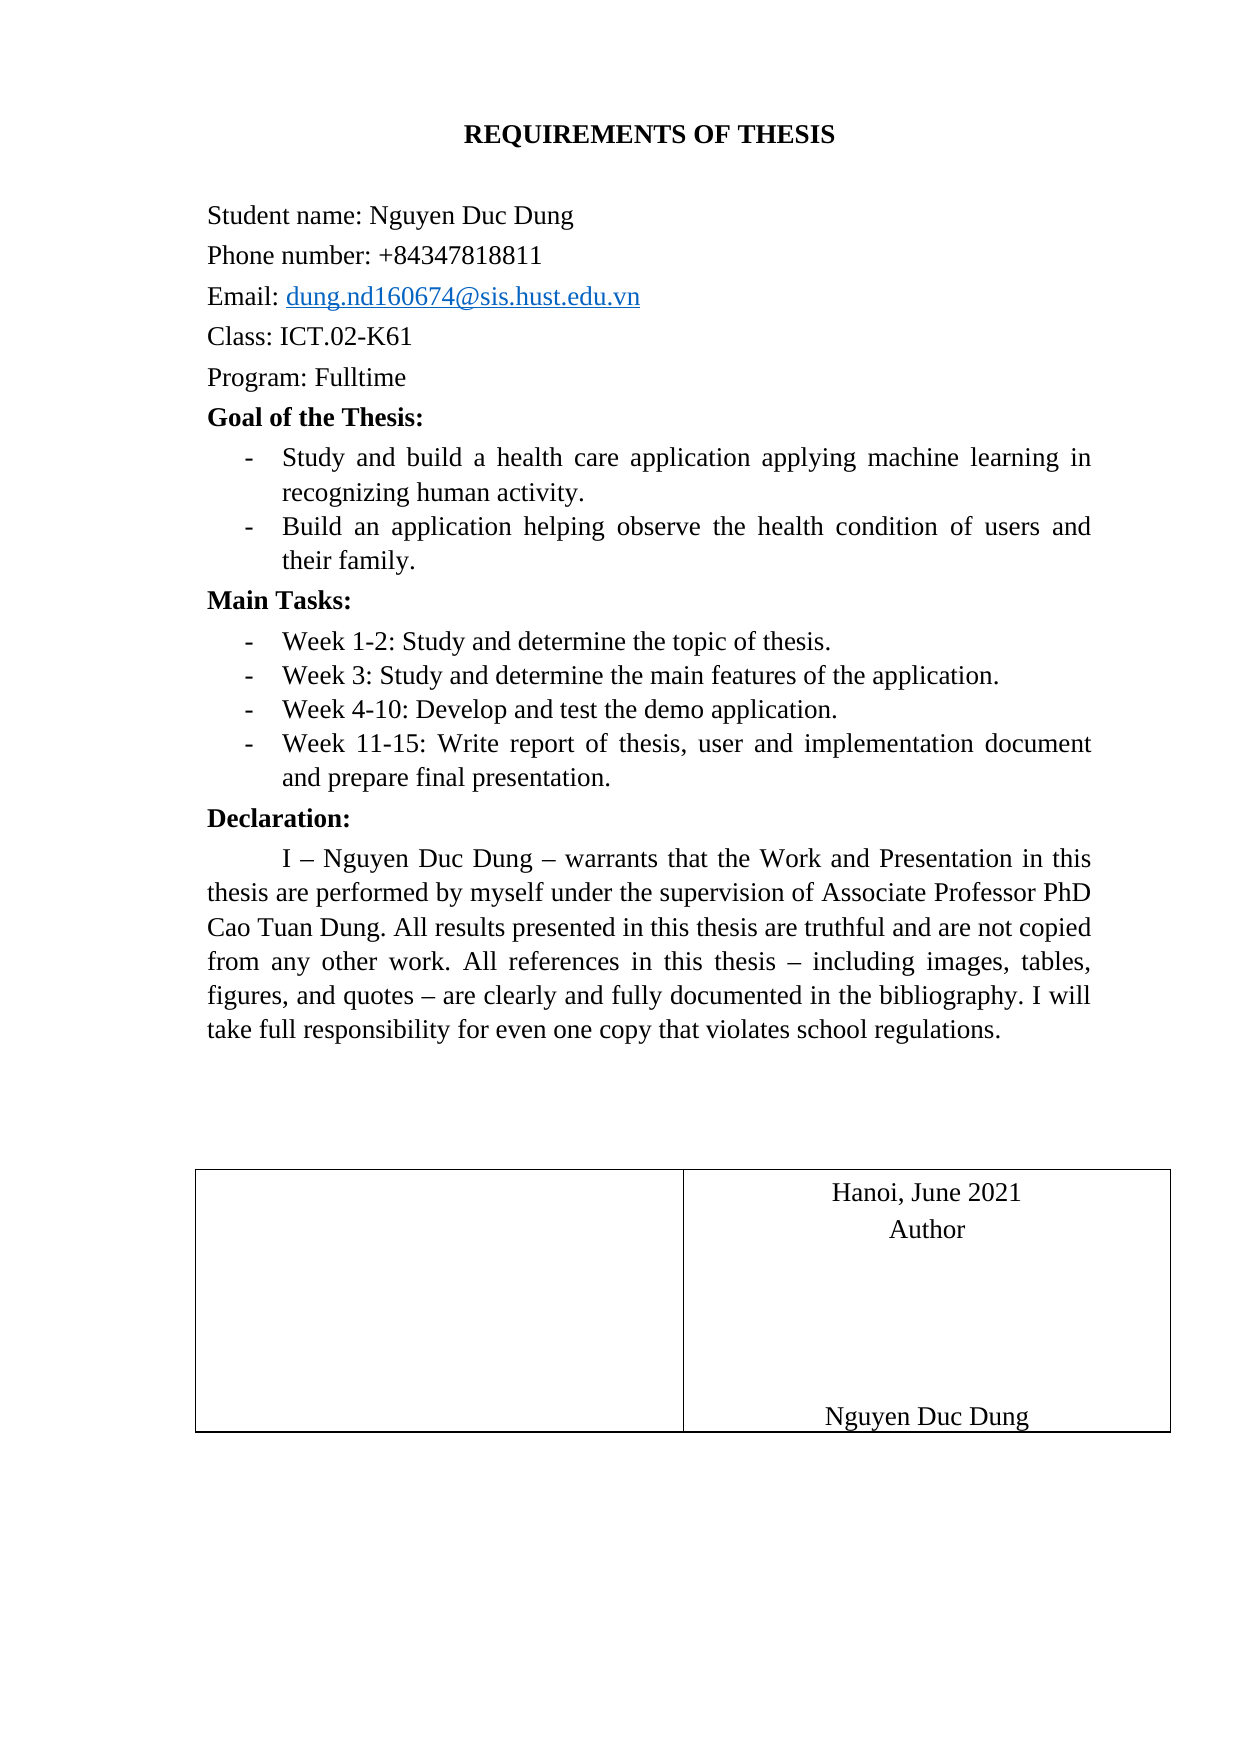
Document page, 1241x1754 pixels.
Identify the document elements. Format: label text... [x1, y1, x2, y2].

text I – Nguyen Duc Dung – warrants that the Work and Presentation in this thesis are performed by myself under the supervision of Associate Professor PhD Cao Tuan Dung. All results presented in this thesis are truthful and are not copied from any other work. All references in this thesis – including images, tables, figures, and quotes – are clearly and fully documented in the bibliography. I will take full responsibility for even one copy that violates school regulations. [207, 842, 1092, 1044]
text Phone number: +84347818811 [207, 239, 1092, 271]
text Main Tasks: [207, 584, 1092, 616]
text Student name: Nguyen Duc Dung [207, 199, 1092, 230]
text Class: ICT.02-K61 [207, 320, 1092, 351]
text Program: Fulltime [207, 361, 1092, 392]
text REQUIREMENTS OF THESIS [207, 118, 1092, 149]
text Email: dung.nd160674@sis.hust.edu.vn [207, 280, 1092, 311]
list Week 4-10: Develop and test the demo application. [244, 693, 1092, 724]
text Goal of the Thesis: [207, 401, 1092, 432]
text Declaration: [207, 802, 1092, 833]
list Build an application helping observe the health condition of users and their family. [244, 510, 1092, 575]
table_header [196, 1170, 683, 1431]
list Week 1-2: Study and determine the topic of thesis. [244, 625, 1092, 656]
list Week 3: Study and determine the main features of the application. [244, 659, 1092, 690]
list Week 11-15: Write report of thesis, user and implementation document and prepare final presentation. [244, 727, 1092, 793]
table_header Hanoi, June 2021 Author Nguyen Duc Dung [684, 1170, 1170, 1431]
list Study and build a health care application applying machine learning in recognizing human activity. [244, 441, 1092, 507]
